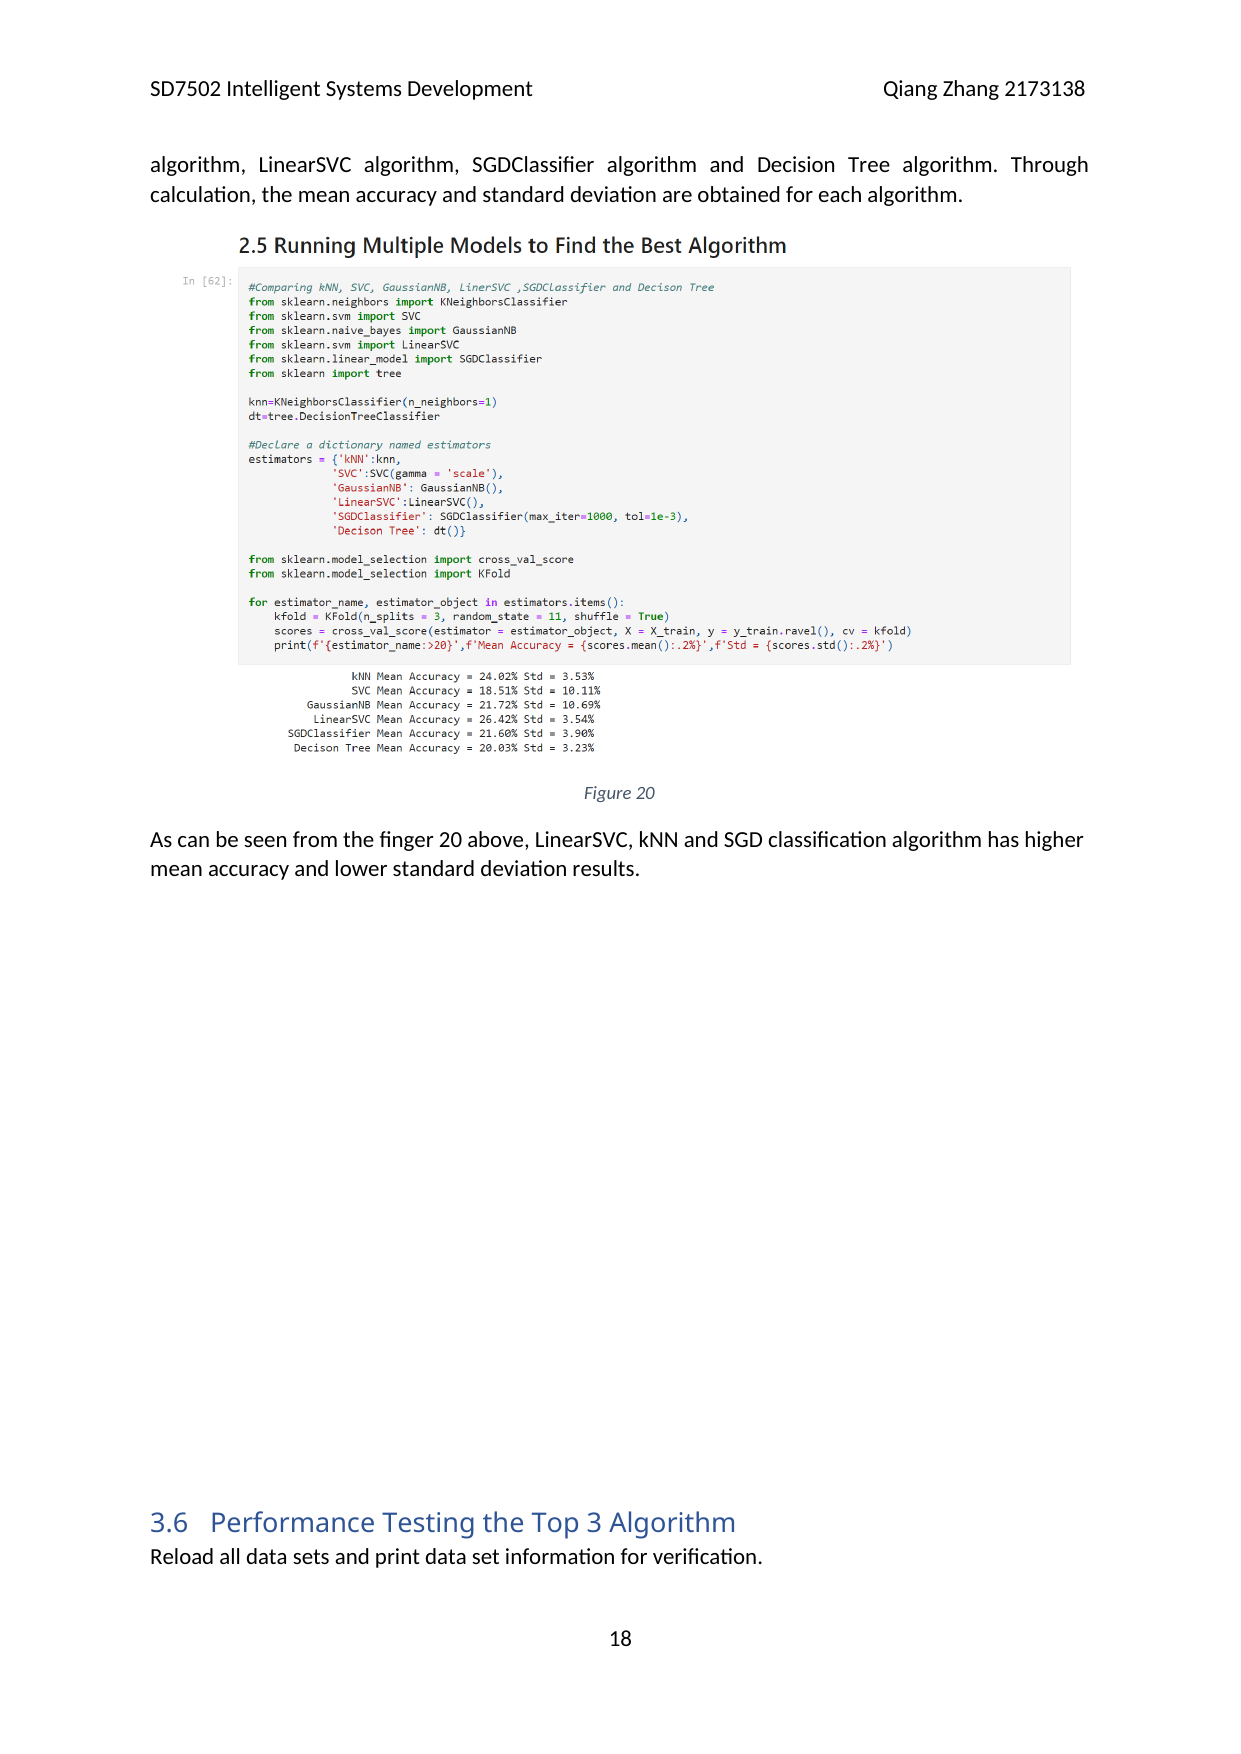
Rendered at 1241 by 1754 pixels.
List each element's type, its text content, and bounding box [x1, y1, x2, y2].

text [150, 150, 1090, 208]
text Reload all data sets and print data set information for verification. [150, 1542, 1090, 1570]
text As can be seen from the finger 20 above, LinearSVC, kNN and SGD classification algorithm has higher mean accuracy and lower standard deviation results. [150, 825, 1090, 882]
subtitle Performance Testing the Top 3 Algorithm [150, 1503, 1090, 1540]
picture [150, 226, 1091, 763]
